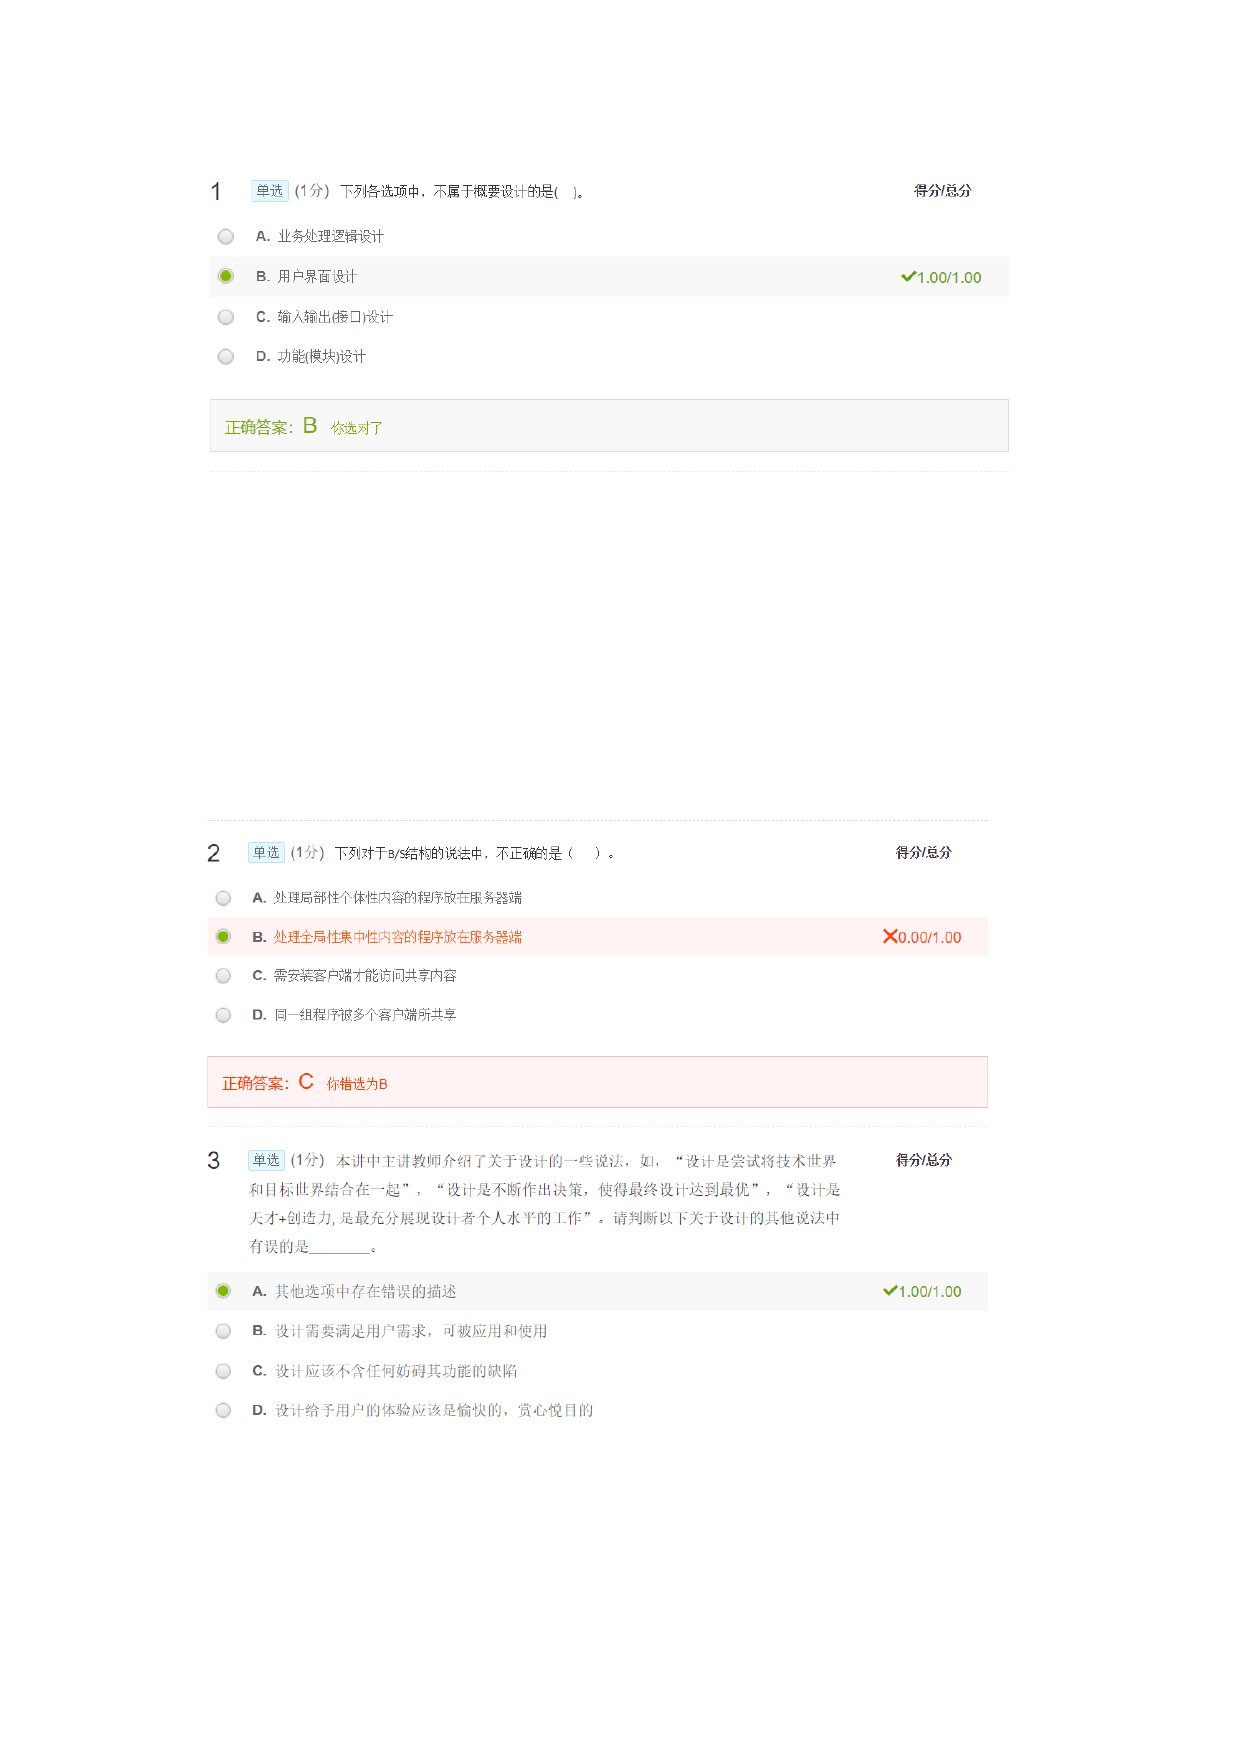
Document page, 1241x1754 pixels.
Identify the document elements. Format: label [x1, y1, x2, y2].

picture [187, 162, 1053, 472]
picture [187, 812, 1053, 1431]
